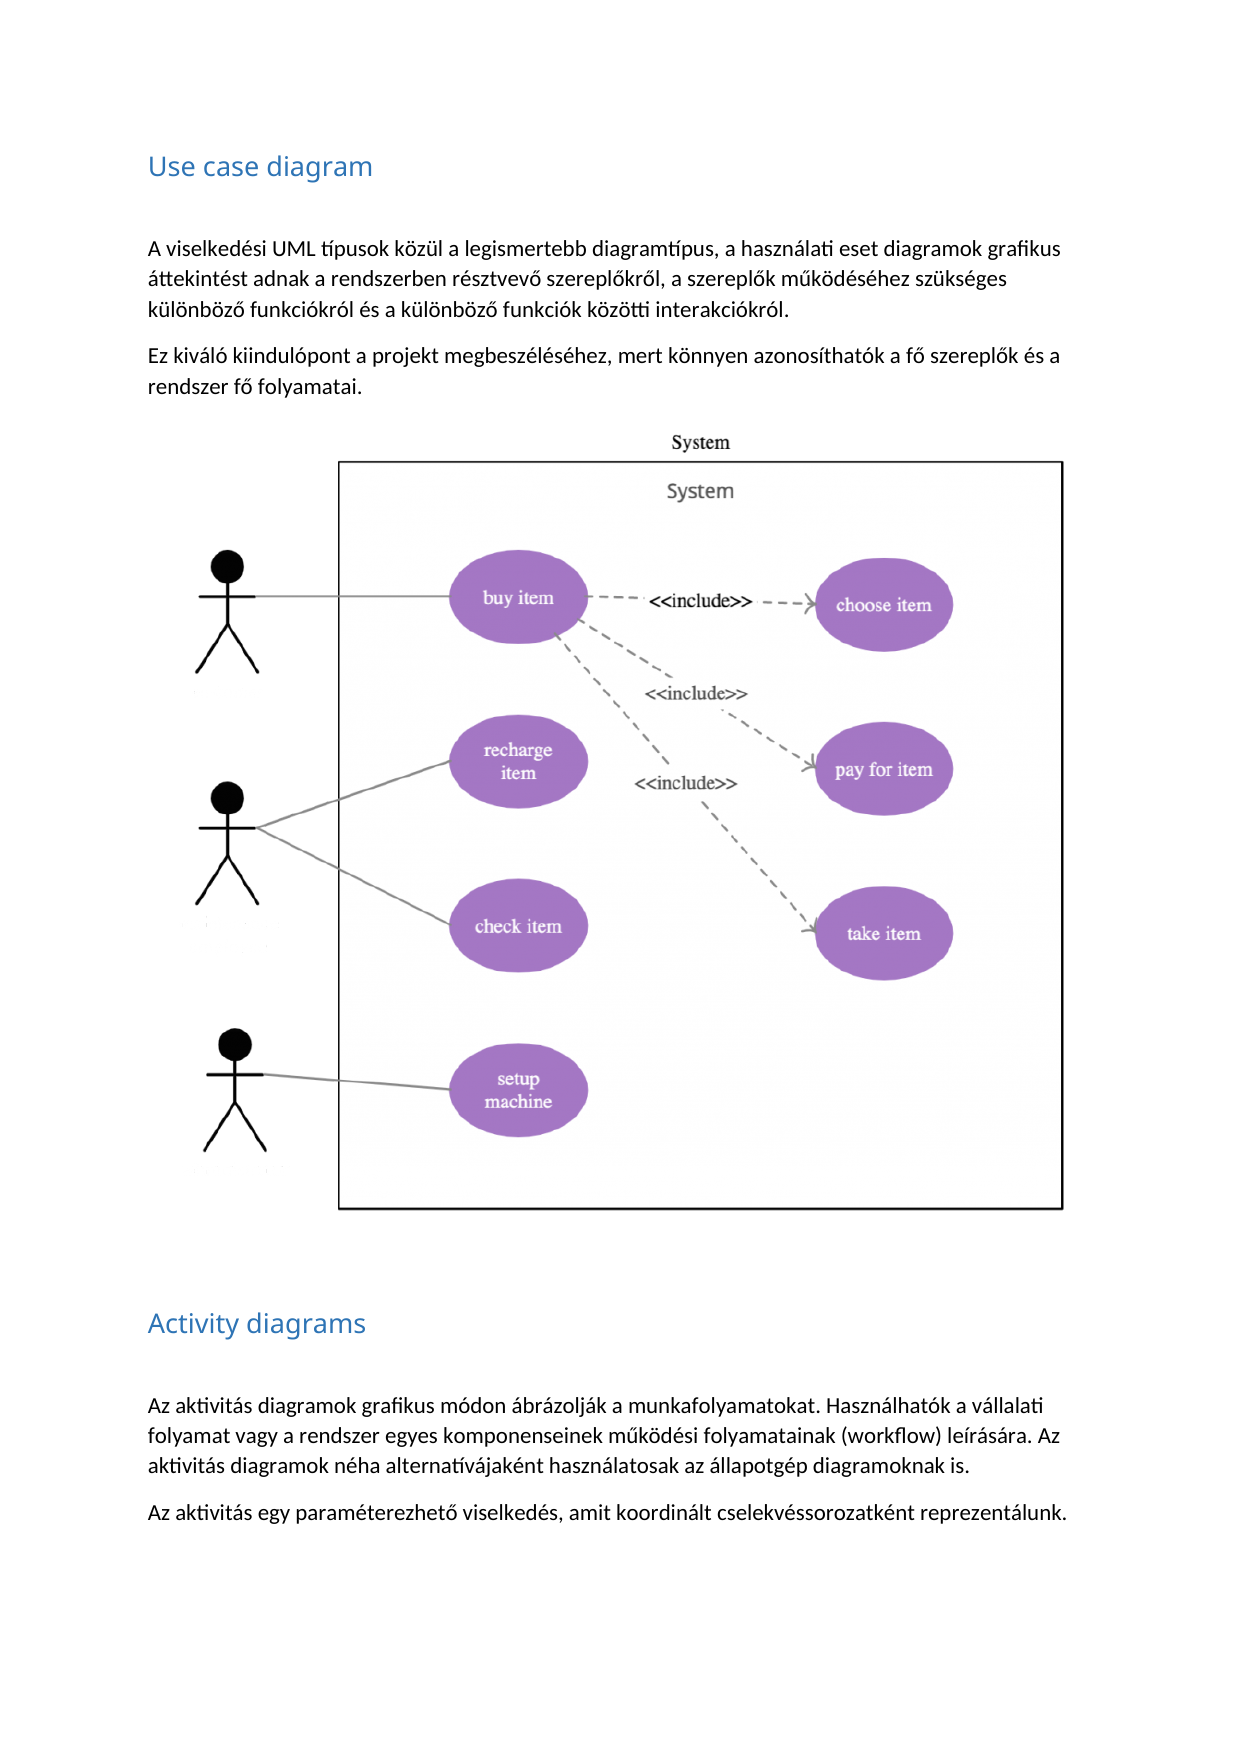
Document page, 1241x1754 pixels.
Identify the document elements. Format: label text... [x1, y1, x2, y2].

text Az aktivitás diagramok grafikus módon ábrázolják a munkafolyamatokat. Használhatók a vállalati folyamat vagy a rendszer egyes komponenseinek működési folyamatainak (workflow) leírására. Az aktivitás diagramok néha alternatívájaként használatosak az állapotgép diagramoknak is. [148, 1391, 1093, 1479]
subtitle Activity diagrams [148, 1304, 1093, 1341]
text A viselkedési UML típusok közül a legismertebb diagramtípus, a használati eset diagramok grafikus áttekintést adnak a rendszerben résztvevő szereplőkről, a szereplők működéséhez szükséges különböző funkciókról és a különböző funkciók közötti interakciókról. [148, 234, 1093, 323]
subtitle Use case diagram [148, 148, 1093, 184]
picture [147, 402, 1092, 1239]
text Az aktivitás egy paraméterezhető viselkedés, amit koordinált cselekvéssorozatként reprezentálunk. [148, 1498, 1093, 1526]
